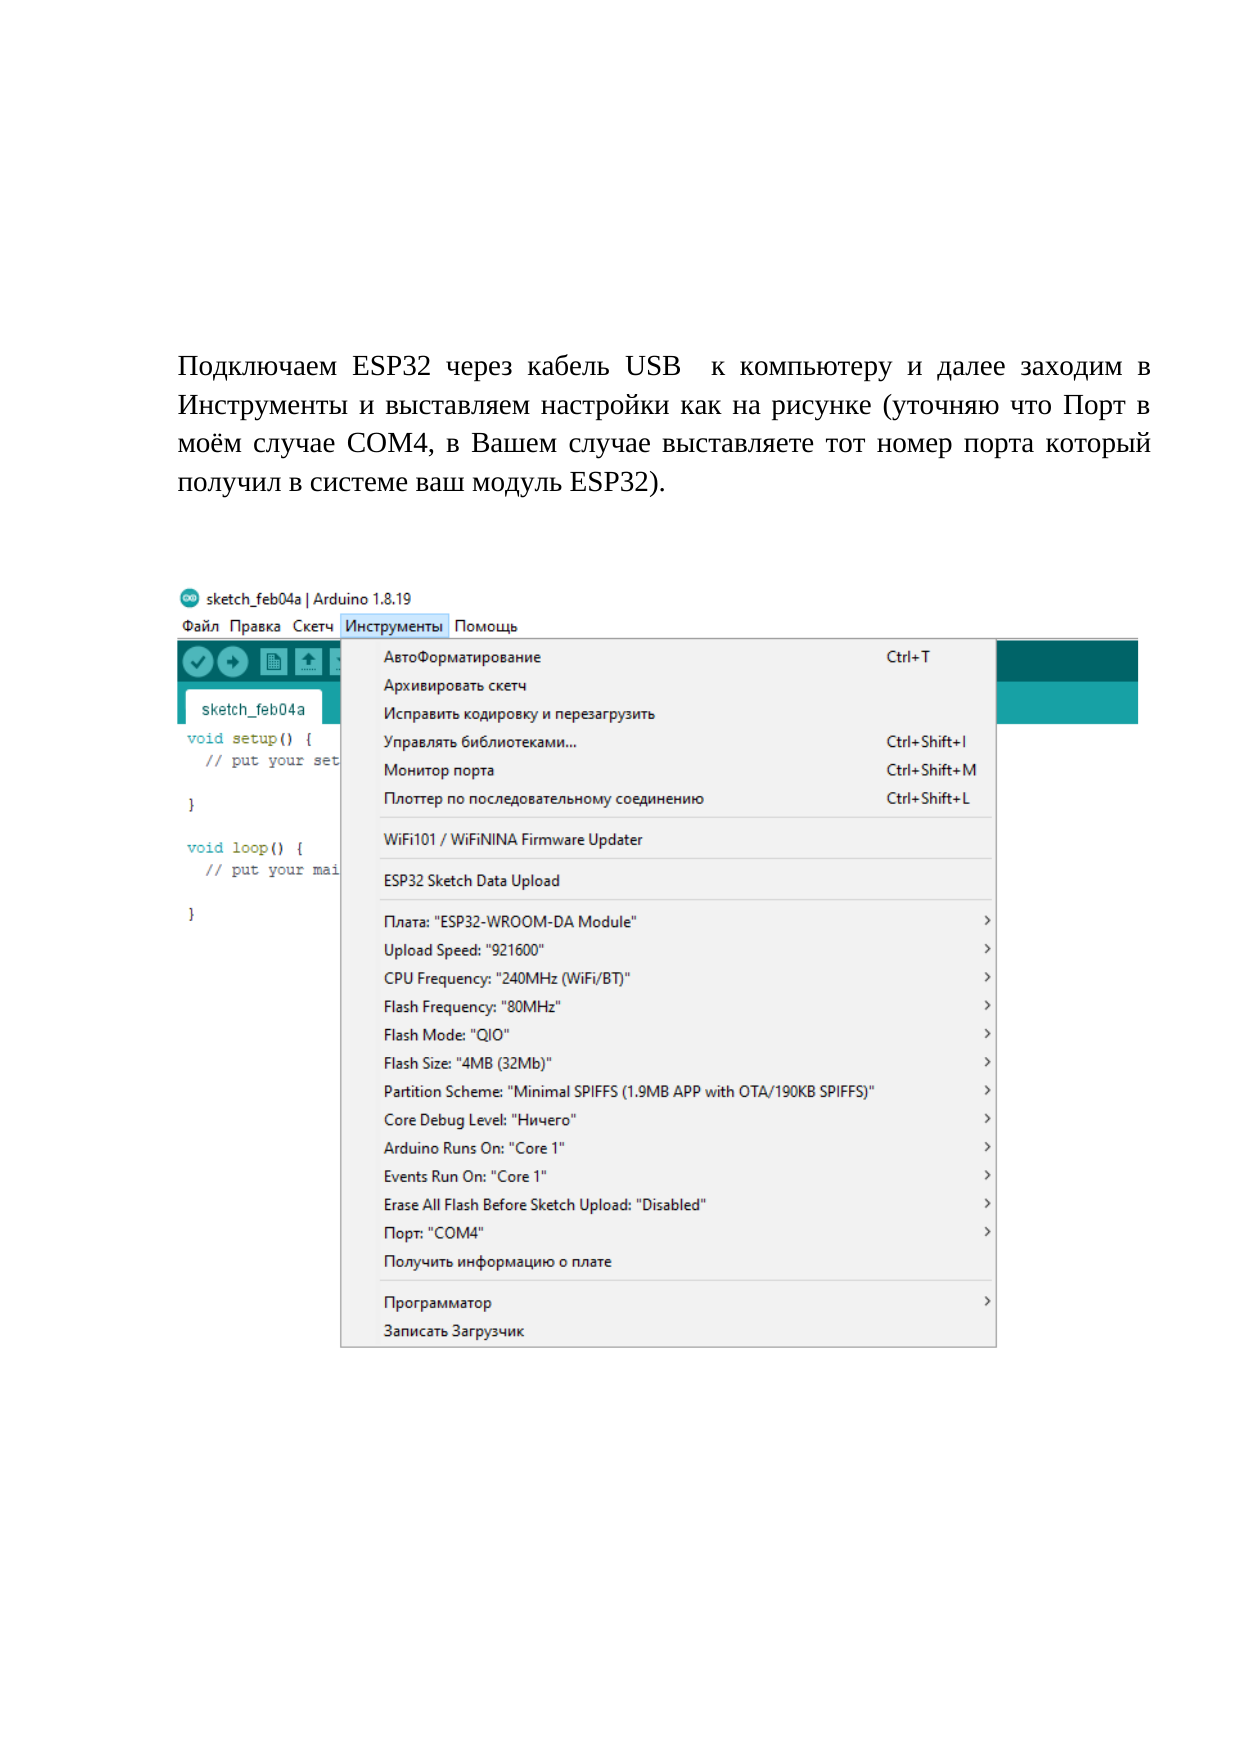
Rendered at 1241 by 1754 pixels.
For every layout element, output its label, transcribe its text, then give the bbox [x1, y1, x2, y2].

text Подключаем ESP32 через кабель USB к компьютеру и далее заходим в Инструменты и выставляем настройки как на рисунке (уточняю что Порт в моём случае COM4, в Вашем случае выставляете тот номер порта который получил в системе ваш модуль ESP32). [177, 348, 1152, 498]
picture [177, 584, 1139, 1404]
